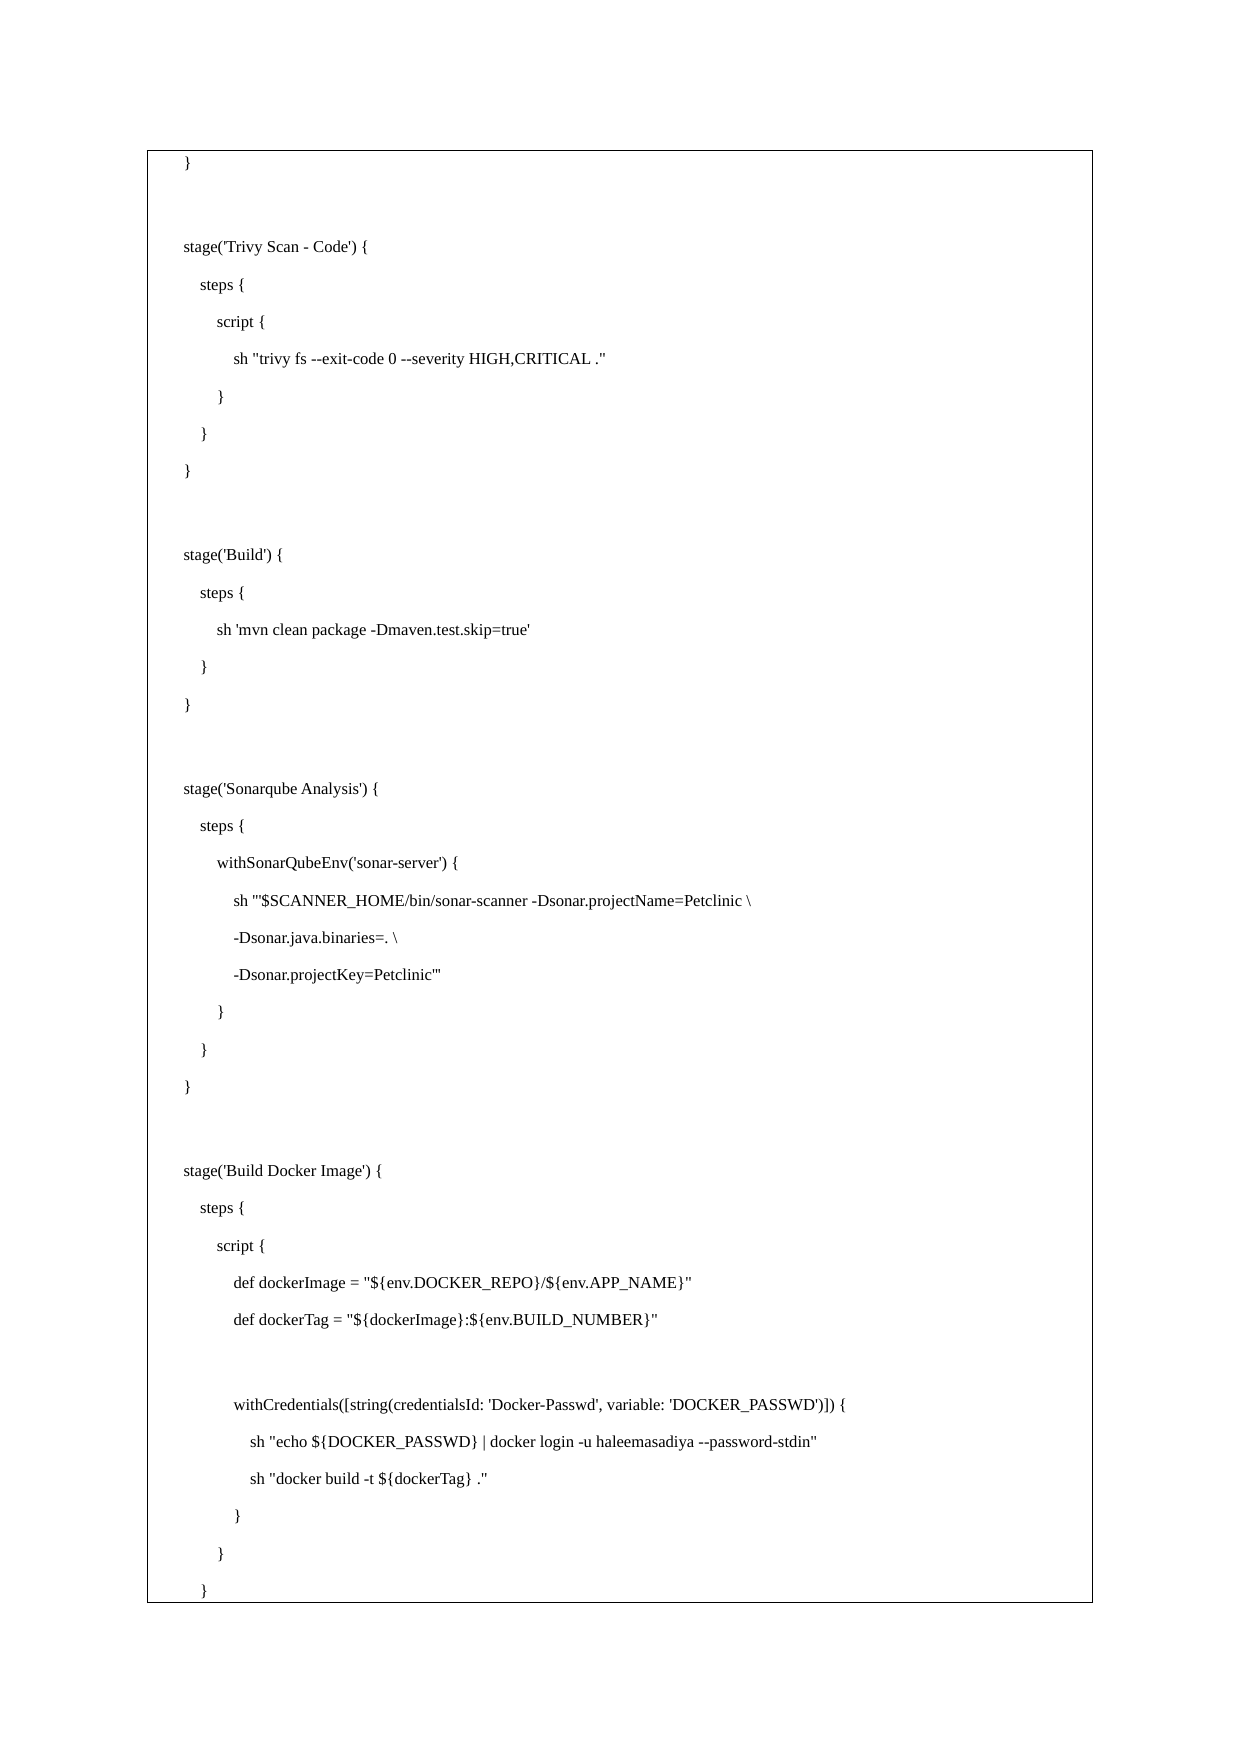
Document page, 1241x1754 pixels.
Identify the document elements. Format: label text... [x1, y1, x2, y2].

text sh '''$SCANNER_HOME/bin/sonar-scanner -Dsonar.projectName=Petclinic \ [148, 887, 1092, 909]
text stage('Sonarqube Analysis') { [148, 775, 1092, 798]
text } [148, 999, 1092, 1021]
text } [148, 1036, 1092, 1059]
text def dockerTag = "${dockerImage}:${env.BUILD_NUMBER}" [148, 1307, 1092, 1329]
text script { [148, 309, 1092, 331]
text } [148, 654, 1092, 676]
text stage('Build Docker Image') { [148, 1158, 1092, 1180]
text sh "docker build -t ${dockerTag} ." [148, 1466, 1092, 1488]
text -Dsonar.java.binaries=. \ [148, 924, 1092, 947]
text sh 'mvn clean package -Dmaven.test.skip=true' [148, 617, 1092, 639]
text -Dsonar.projectKey=Petclinic''' [148, 962, 1092, 984]
text } [148, 691, 1092, 713]
text steps { [148, 271, 1092, 294]
text sh "echo ${DOCKER_PASSWD} | docker login -u haleemasadiya --password-stdin" [148, 1428, 1092, 1451]
text } [148, 1074, 1092, 1096]
text } [148, 421, 1092, 443]
text } [148, 458, 1092, 480]
text stage('Trivy Scan - Code') { [148, 234, 1092, 256]
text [148, 1391, 1092, 1413]
text stage('Build') { [148, 542, 1092, 564]
text } [148, 383, 1092, 406]
text withSonarQubeEnv('sonar-server') { [148, 850, 1092, 872]
text script { [148, 1232, 1092, 1255]
text steps { [148, 813, 1092, 835]
text } [148, 1503, 1092, 1525]
text } [148, 1578, 1092, 1602]
text steps { [148, 579, 1092, 602]
text steps { [148, 1195, 1092, 1217]
text def dockerImage = "${env.DOCKER_REPO}/${env.APP_NAME}" [148, 1270, 1092, 1292]
text } [148, 151, 1092, 172]
text } [148, 1540, 1092, 1563]
text sh "trivy fs --exit-code 0 --severity HIGH,CRITICAL ." [148, 346, 1092, 368]
